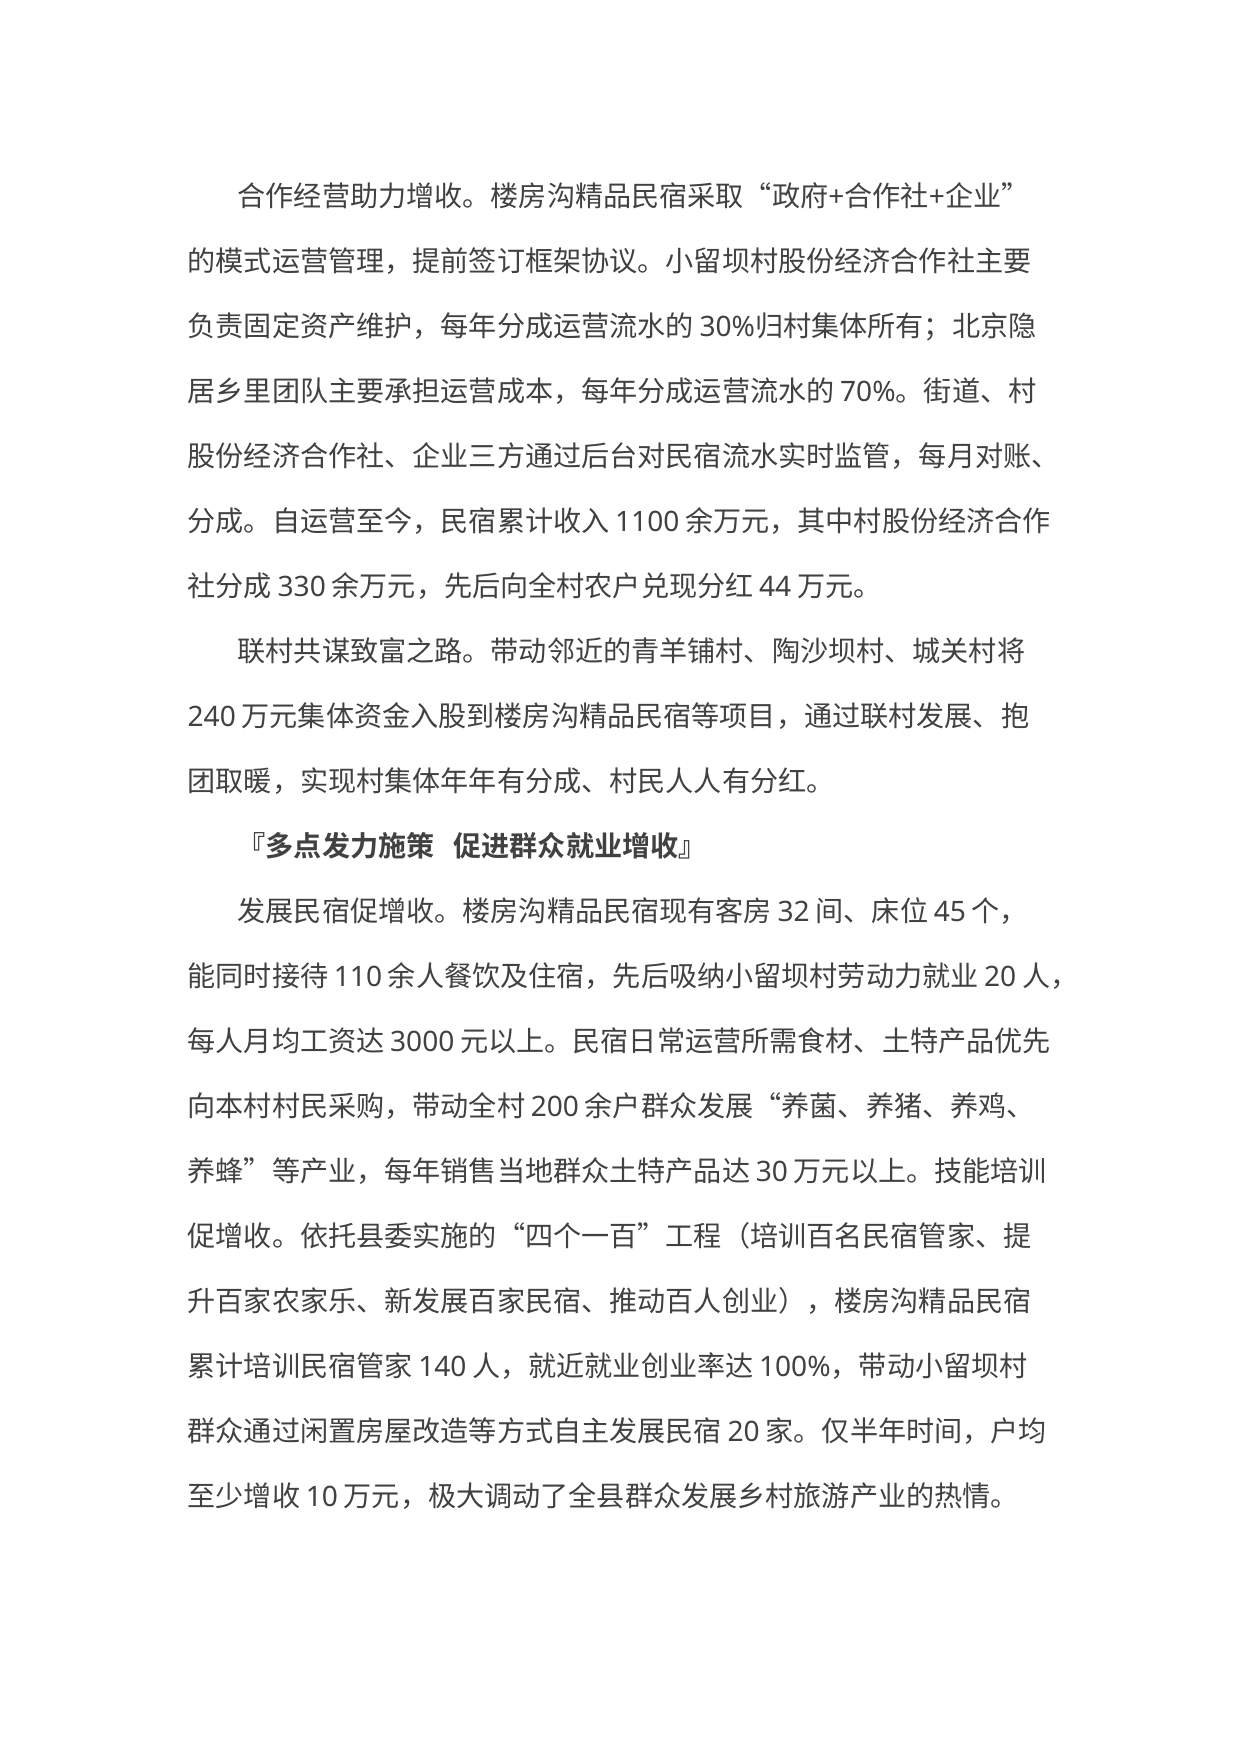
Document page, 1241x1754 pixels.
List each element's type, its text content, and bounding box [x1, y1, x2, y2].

text 发展民宿促增收。楼房沟精品民宿现有客房32间、床位45个，能同时接待110余人餐饮及住宿，先后吸纳小留坝村劳动力就业20人，每人月均工资达3000元以上。民宿日常运营所需食材、土特产品优先向本村村民采购，带动全村200余户群众发展“养菌、养猪、养鸡、养蜂”等产业，每年销售当地群众土特产品达30万元以上。技能培训促增收。依托县委实施的“四个一百”工程（培训百名民宿管家、提升百家农家乐、新发展百家民宿、推动百人创业），楼房沟精品民宿累计培训民宿管家140人，就近就业创业率达100%，带动小留坝村群众通过闲置房屋改造等方式自主发展民宿20家。仅半年时间，户均至少增收10万元，极大调动了全县群众发展乡村旅游产业的热情。 [187, 877, 1053, 1527]
text 合作经营助力增收。楼房沟精品民宿采取“政府+合作社+企业”的模式运营管理，提前签订框架协议。小留坝村股份经济合作社主要负责固定资产维护，每年分成运营流水的30%归村集体所有；北京隐居乡里团队主要承担运营成本，每年分成运营流水的70%。街道、村股份经济合作社、企业三方通过后台对民宿流水实时监管，每月对账、分成。自运营至今，民宿累计收入1100余万元，其中村股份经济合作社分成330余万元，先后向全村农户兑现分红44万元。 [187, 162, 1053, 617]
text 『多点发力施策 促进群众就业增收』 [187, 812, 1053, 877]
text 联村共谋致富之路。带动邻近的青羊铺村、陶沙坝村、城关村将240万元集体资金入股到楼房沟精品民宿等项目，通过联村发展、抱团取暖，实现村集体年年有分成、村民人人有分红。 [187, 617, 1053, 812]
